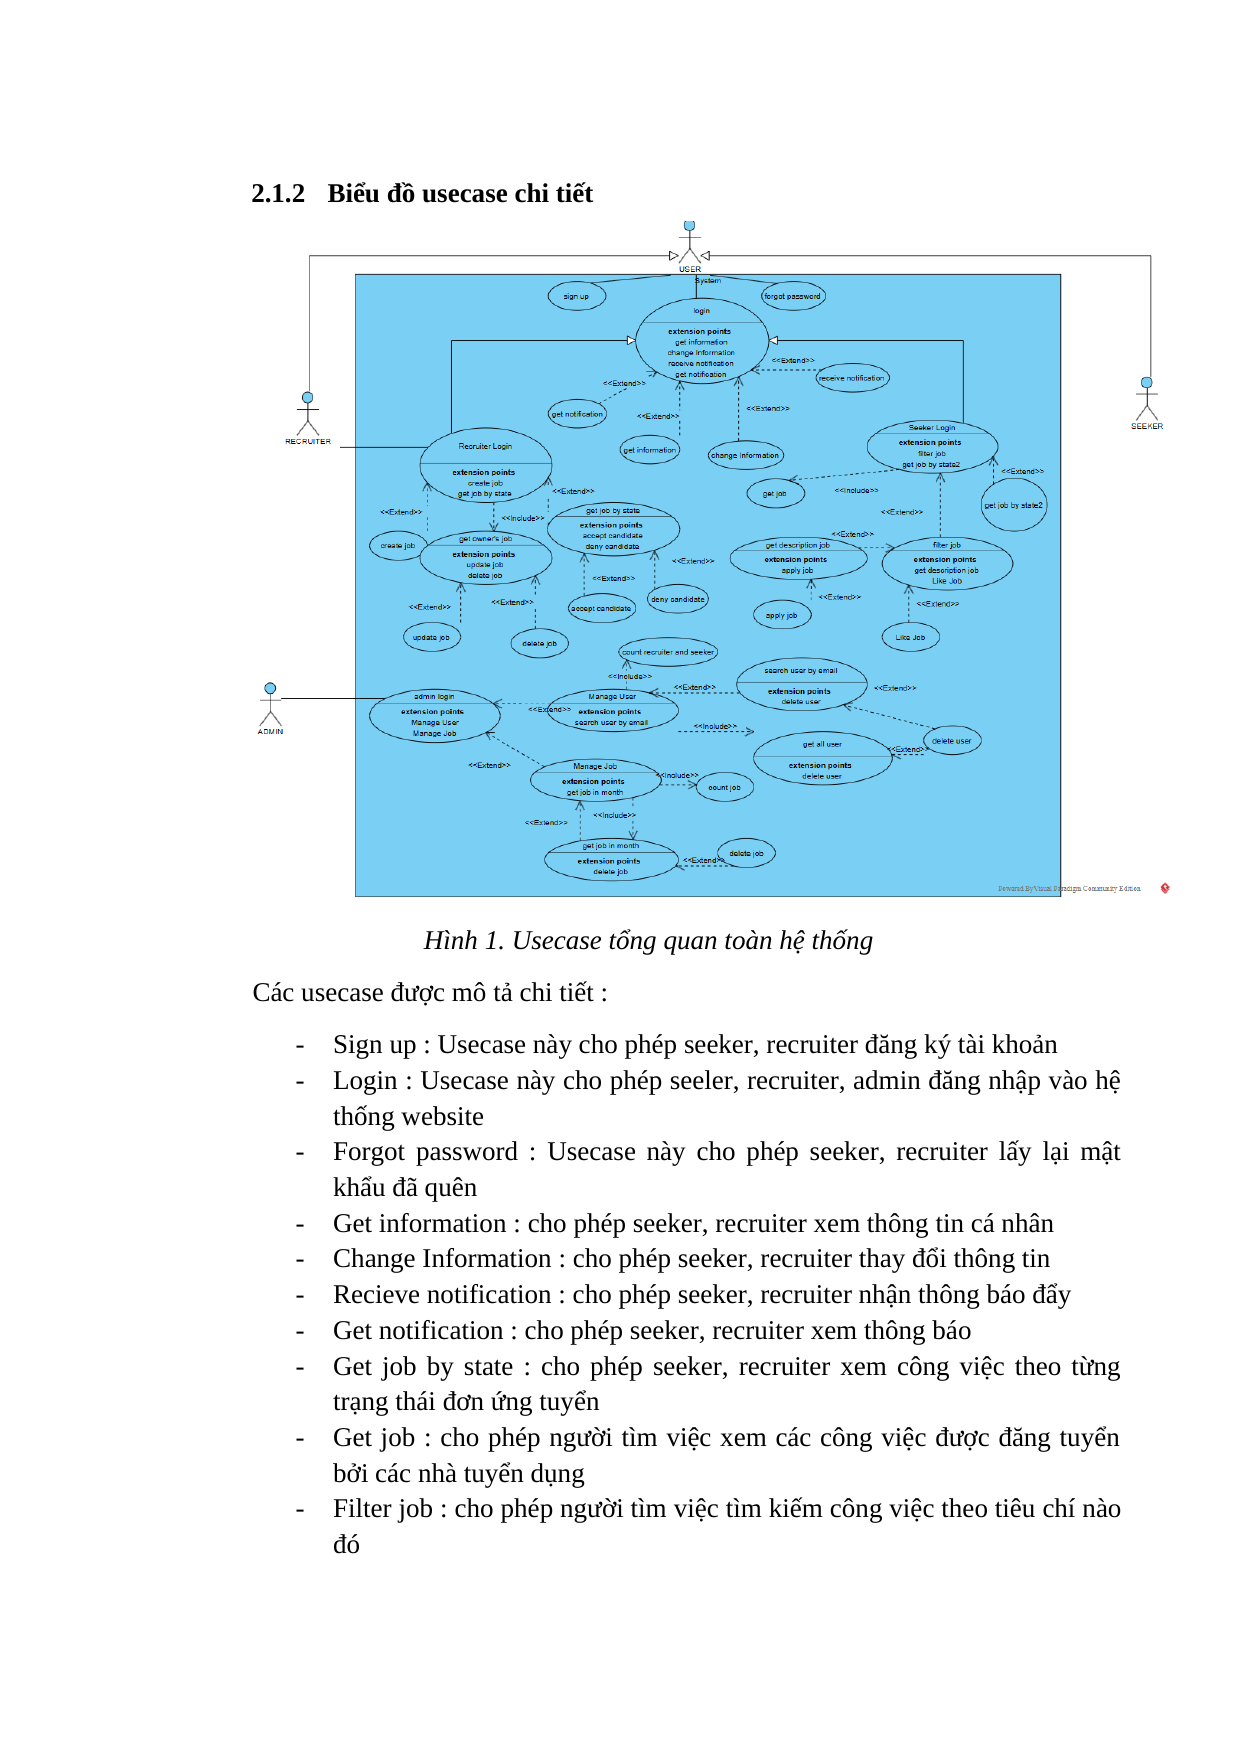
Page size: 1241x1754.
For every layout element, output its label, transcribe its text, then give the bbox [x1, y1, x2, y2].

list Recieve notification : cho phép seeker, recruiter nhận thông báo đẩy [295, 1278, 1122, 1309]
list Forgot password : Usecase này cho phép seeker, recruiter lấy lại mật khẩu đã quên [295, 1135, 1122, 1202]
picture [251, 221, 1197, 903]
list Change Information : cho phép seeker, recruiter thay đổi thông tin [295, 1242, 1122, 1274]
list Get notification : cho phép seeker, recruiter xem thông báo [295, 1314, 1122, 1345]
list Get information : cho phép seeker, recruiter xem thông tin cá nhân [295, 1207, 1122, 1238]
list Sign up : Usecase này cho phép seeker, recruiter đăng ký tài khoản [295, 1028, 1122, 1059]
subtitle Biểu đồ usecase chi tiết [207, 177, 1122, 208]
list Get job by state : cho phép seeker, recruiter xem công việc theo từng trạng thái đơn ứng tuyển [295, 1350, 1122, 1417]
list Filter job : cho phép người tìm việc tìm kiếm công việc theo tiêu chí nào đó [295, 1493, 1122, 1559]
list Get job : cho phép người tìm việc xem các công việc được đăng tuyển bởi các nhà tuyển dụng [295, 1421, 1122, 1488]
text Các usecase được mô tả chi tiết : [177, 976, 1122, 1007]
list Login : Usecase này cho phép seeler, recruiter, admin đăng nhập vào hệ thống website [295, 1064, 1122, 1131]
